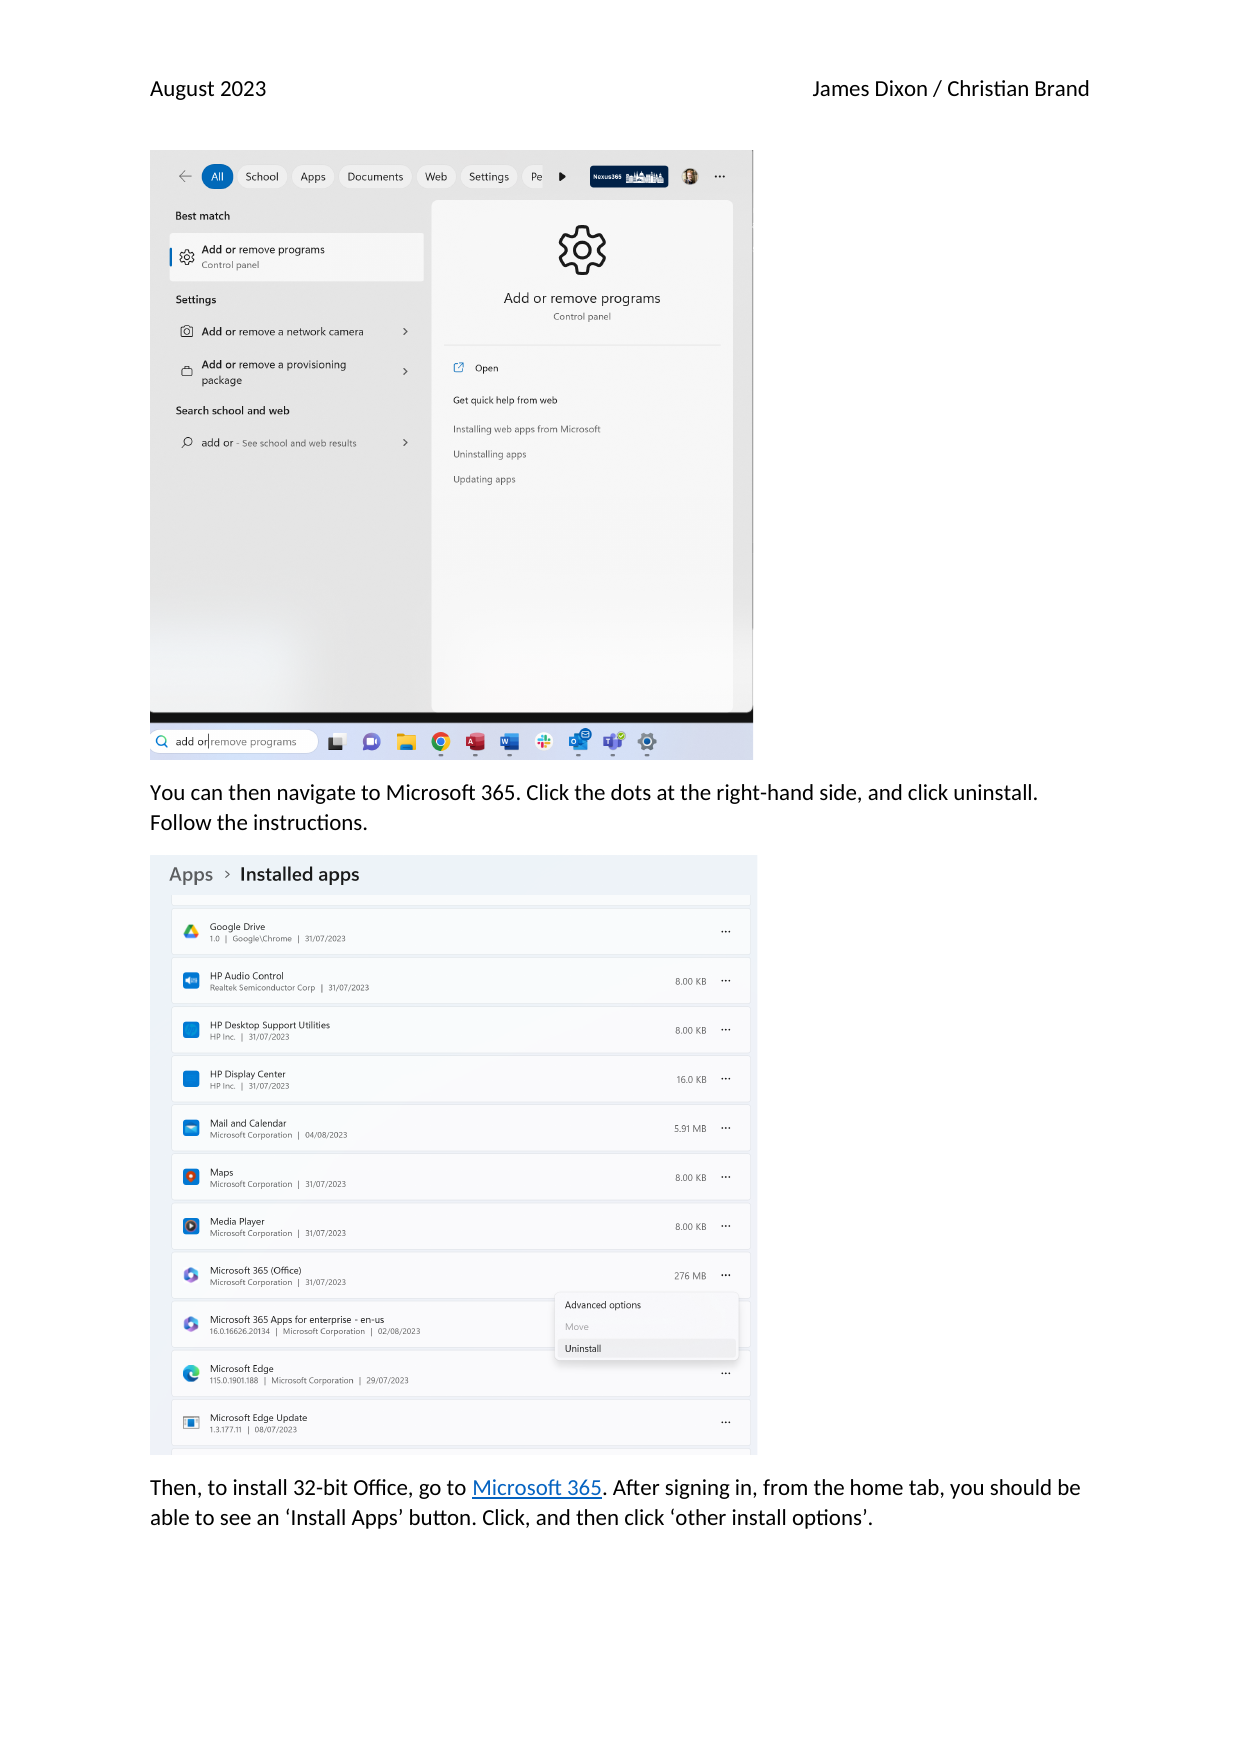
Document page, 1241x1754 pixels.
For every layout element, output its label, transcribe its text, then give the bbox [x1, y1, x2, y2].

text Then, to install 32-bit Office, go to Microsoft 365. After signing in, from the home tab, you should be able to see an ‘Install Apps’ button. Click, and then click ‘other install options’. [150, 1473, 1090, 1531]
text You can then navigate to Microsoft 365. Click the dots at the right-hand side, and click uninstall. Follow the instructions. [150, 778, 1090, 836]
picture [150, 150, 754, 760]
picture [150, 855, 758, 1455]
